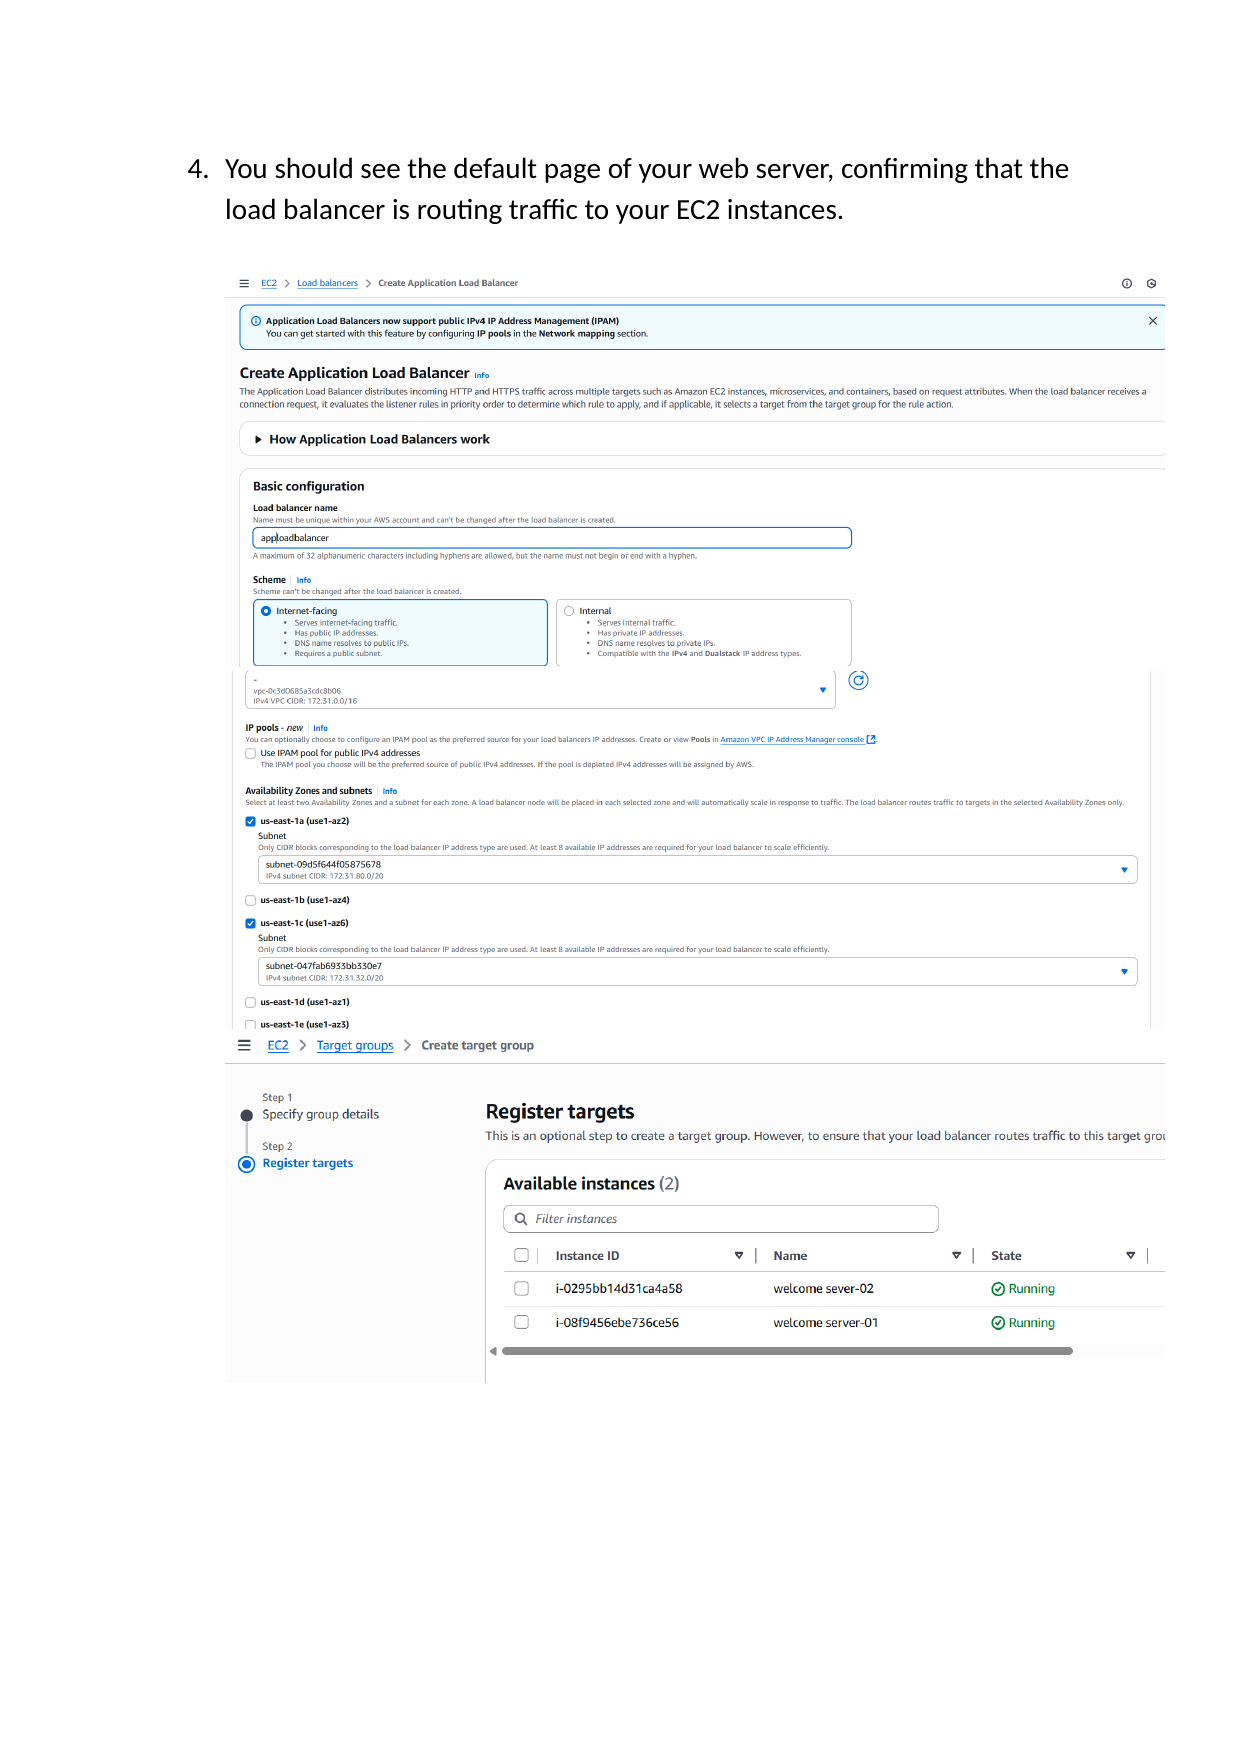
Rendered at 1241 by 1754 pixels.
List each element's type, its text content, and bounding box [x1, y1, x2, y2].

picture [225, 272, 1166, 667]
picture [225, 671, 1166, 1029]
picture [225, 1033, 1166, 1383]
list You should see the default page of your web server, confirming that the load balancer is routing traffic to your EC2 instances. [187, 150, 1090, 227]
